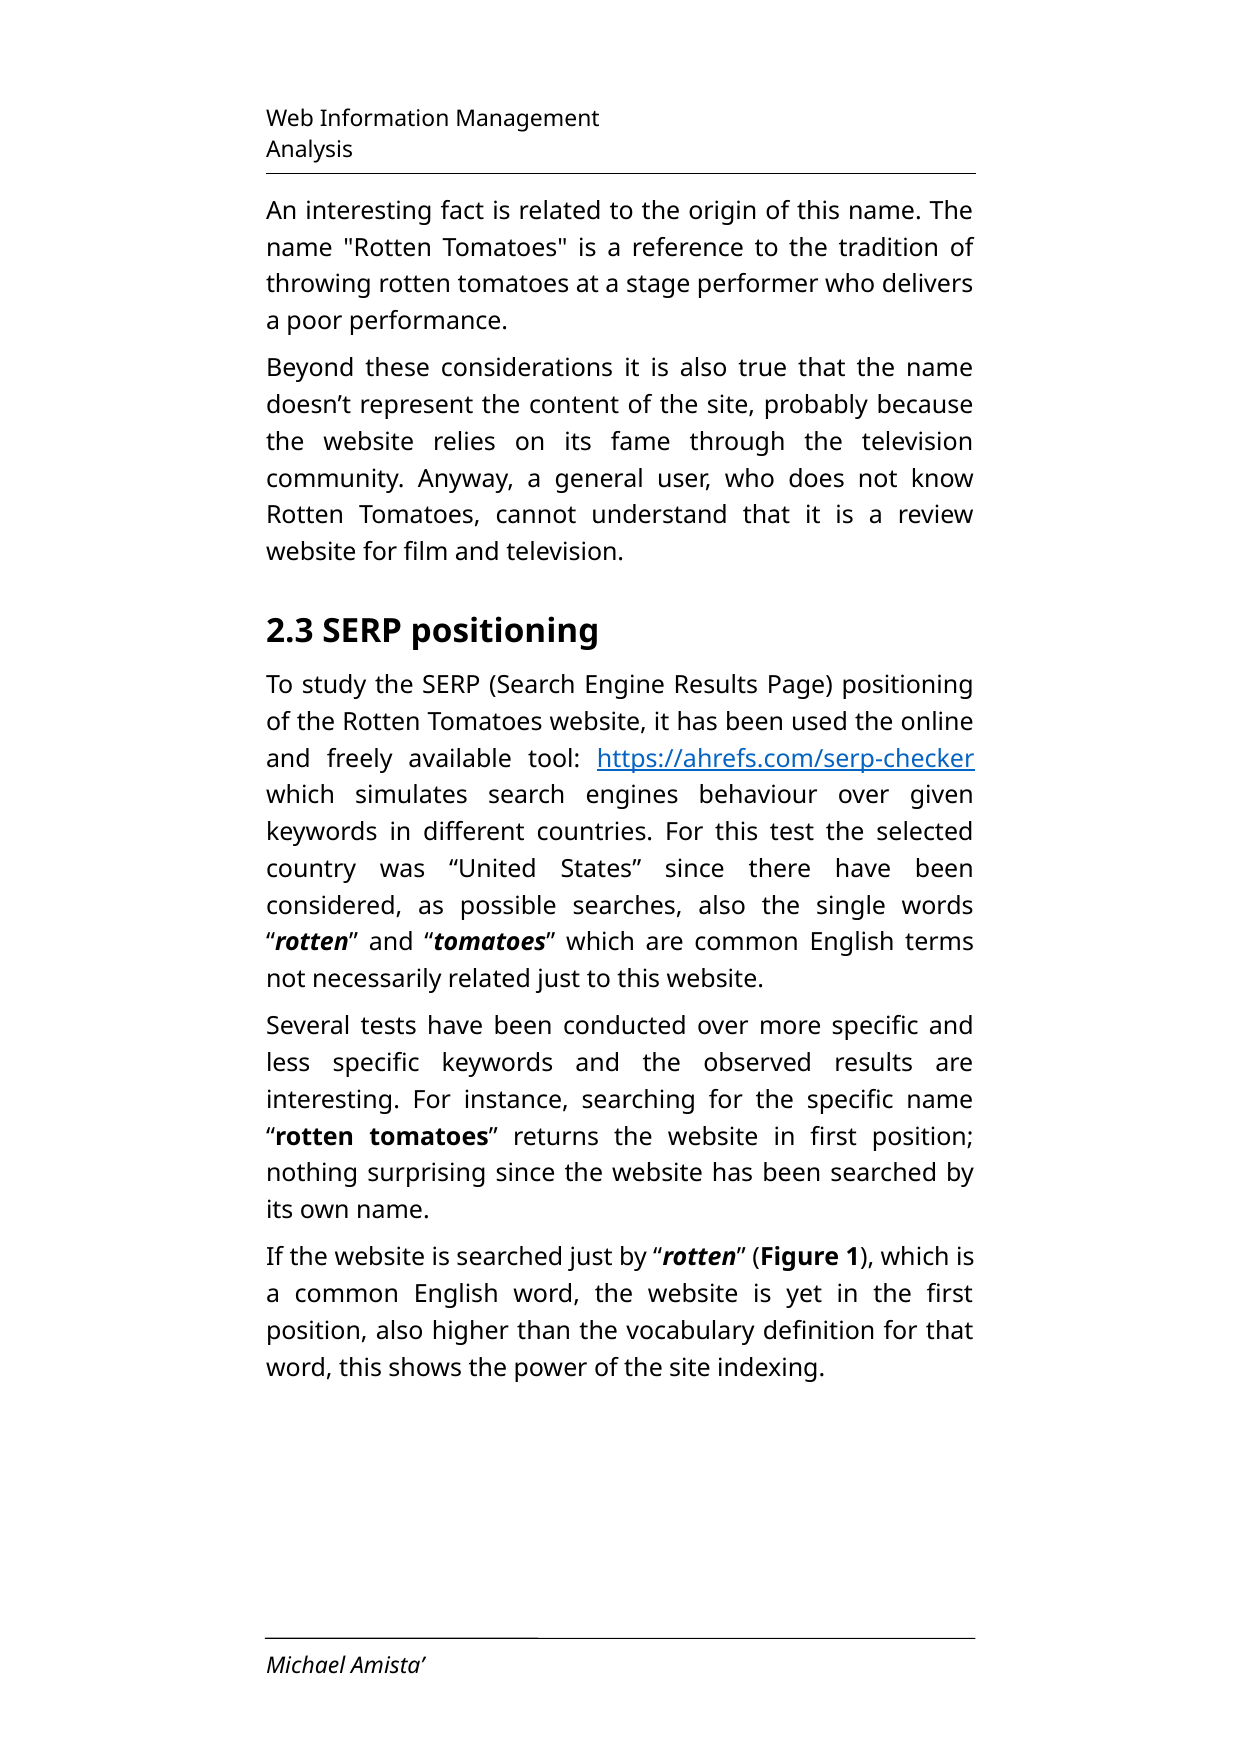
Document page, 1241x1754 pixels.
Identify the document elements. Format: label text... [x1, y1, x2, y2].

subtitle 2.3 SERP positioning [266, 607, 974, 653]
text Beyond these considerations it is also true that the name doesn’t represent the content of the site, probably because the website relies on its fame through the television community. Anyway, a general user, who does not know Rotten Tomatoes, cannot understand that it is a review website for film and television. [266, 350, 974, 568]
text Several tests have been conducted over more specific and less specific keywords and the observed results are interesting. For instance, searching for the specific name “rotten tomatoes” returns the website in first position; nothing surprising since the website has been searched by its own name. [266, 1008, 974, 1226]
text An interesting fact is related to the origin of this name. The name "Rotten Tomatoes" is a reference to the tradition of throwing rotten tomatoes at a stage performer who delivers a poor performance. [266, 192, 974, 337]
text If the website is searched just by “rotten” (Figure 1), which is a common English word, the website is yet in the first position, also higher than the vocabulary definition for that word, this shows the power of the site indexing. [266, 1239, 974, 1383]
text To study the SERP (Search Engine Results Page) positioning of the Rotten Tomatoes website, it has been used the online and freely available tool: https://ahrefs.com/serp-checker which simulates search engines behaviour over given keywords in different countries. For this test the selected country was “United States” since there have been considered, as possible searches, also the single words “rotten” and “tomatoes” which are common English terms not necessarily related just to this website. [266, 667, 974, 995]
